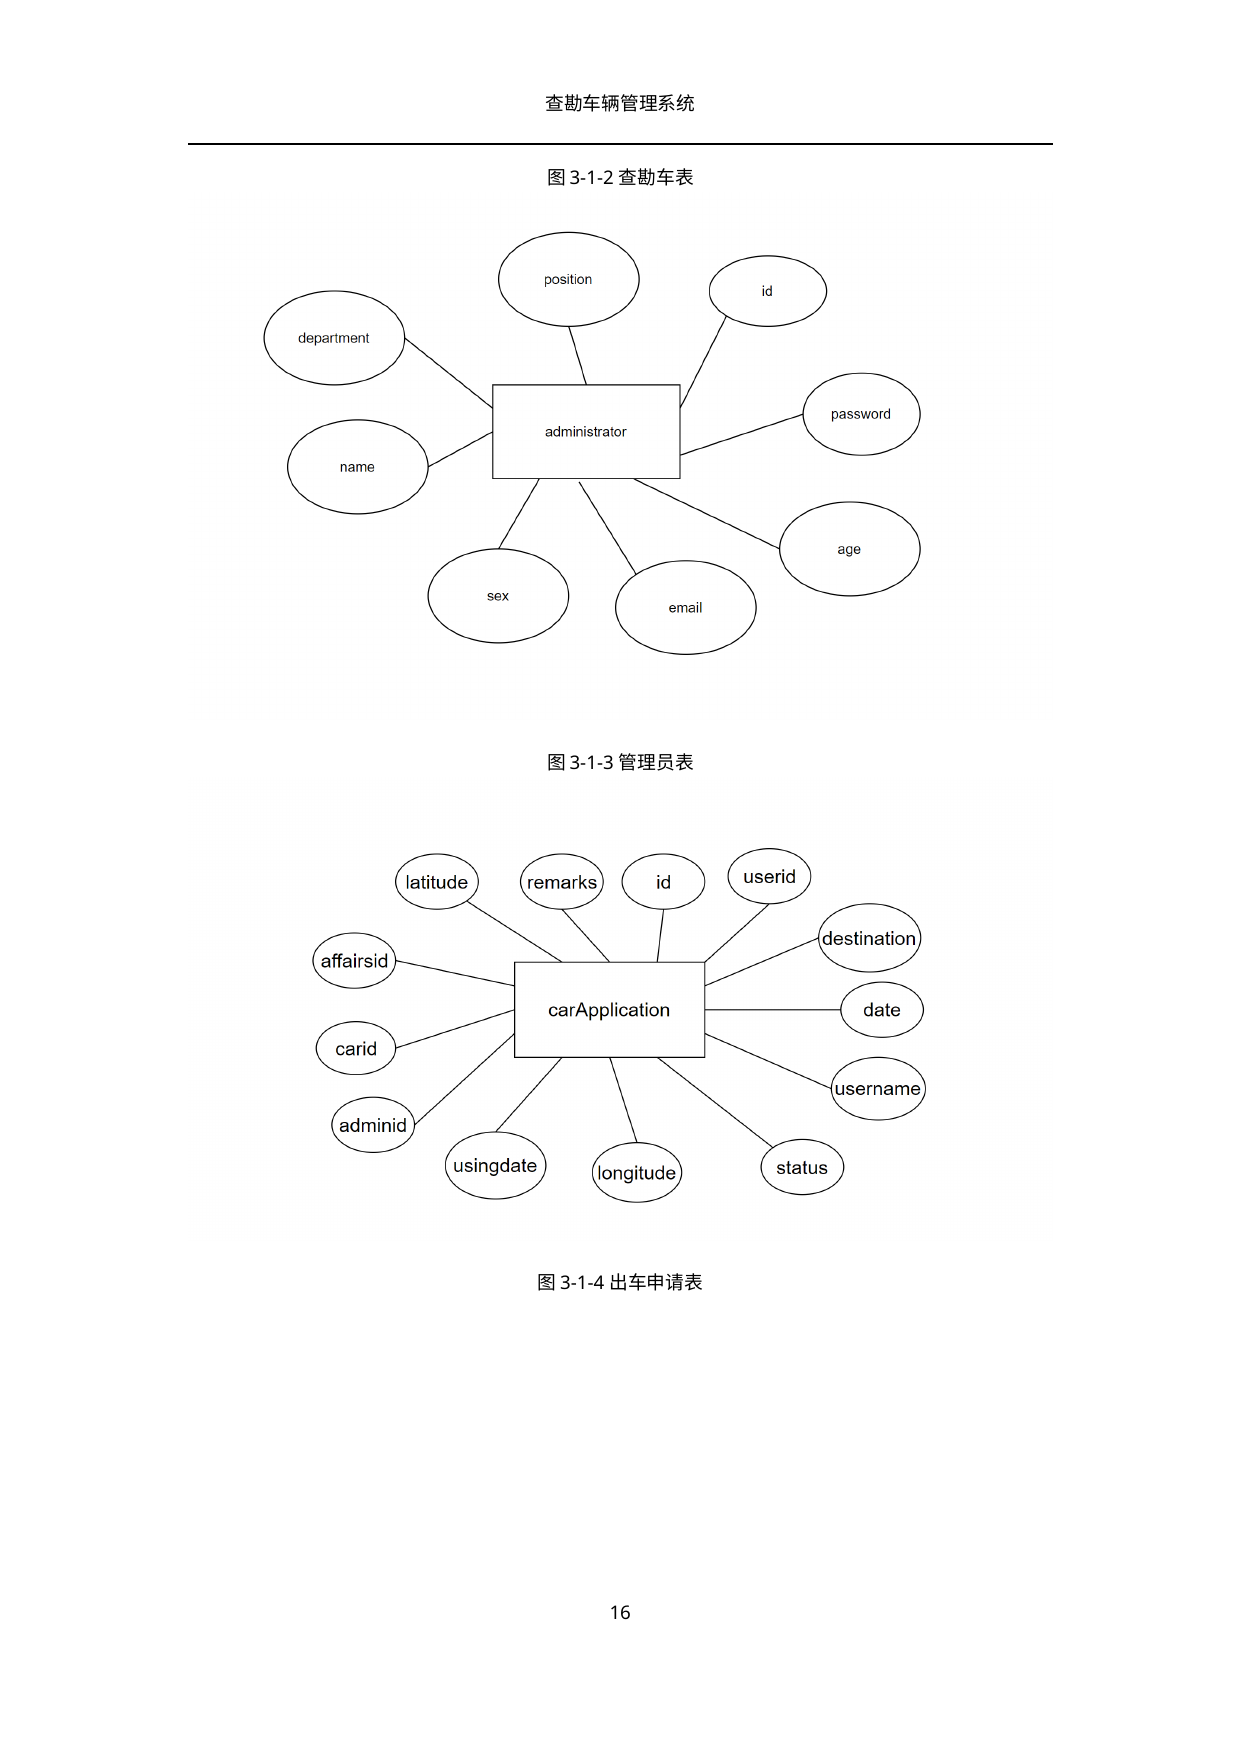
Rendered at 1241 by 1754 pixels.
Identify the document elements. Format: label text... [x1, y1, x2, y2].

picture [187, 777, 1053, 1241]
text 图3-1-2 查勘车表 [187, 160, 1053, 192]
picture [187, 192, 1053, 720]
text 图3-1-4 出车申请表 [187, 1265, 1053, 1297]
text 图3-1-3 管理员表 [187, 745, 1053, 777]
